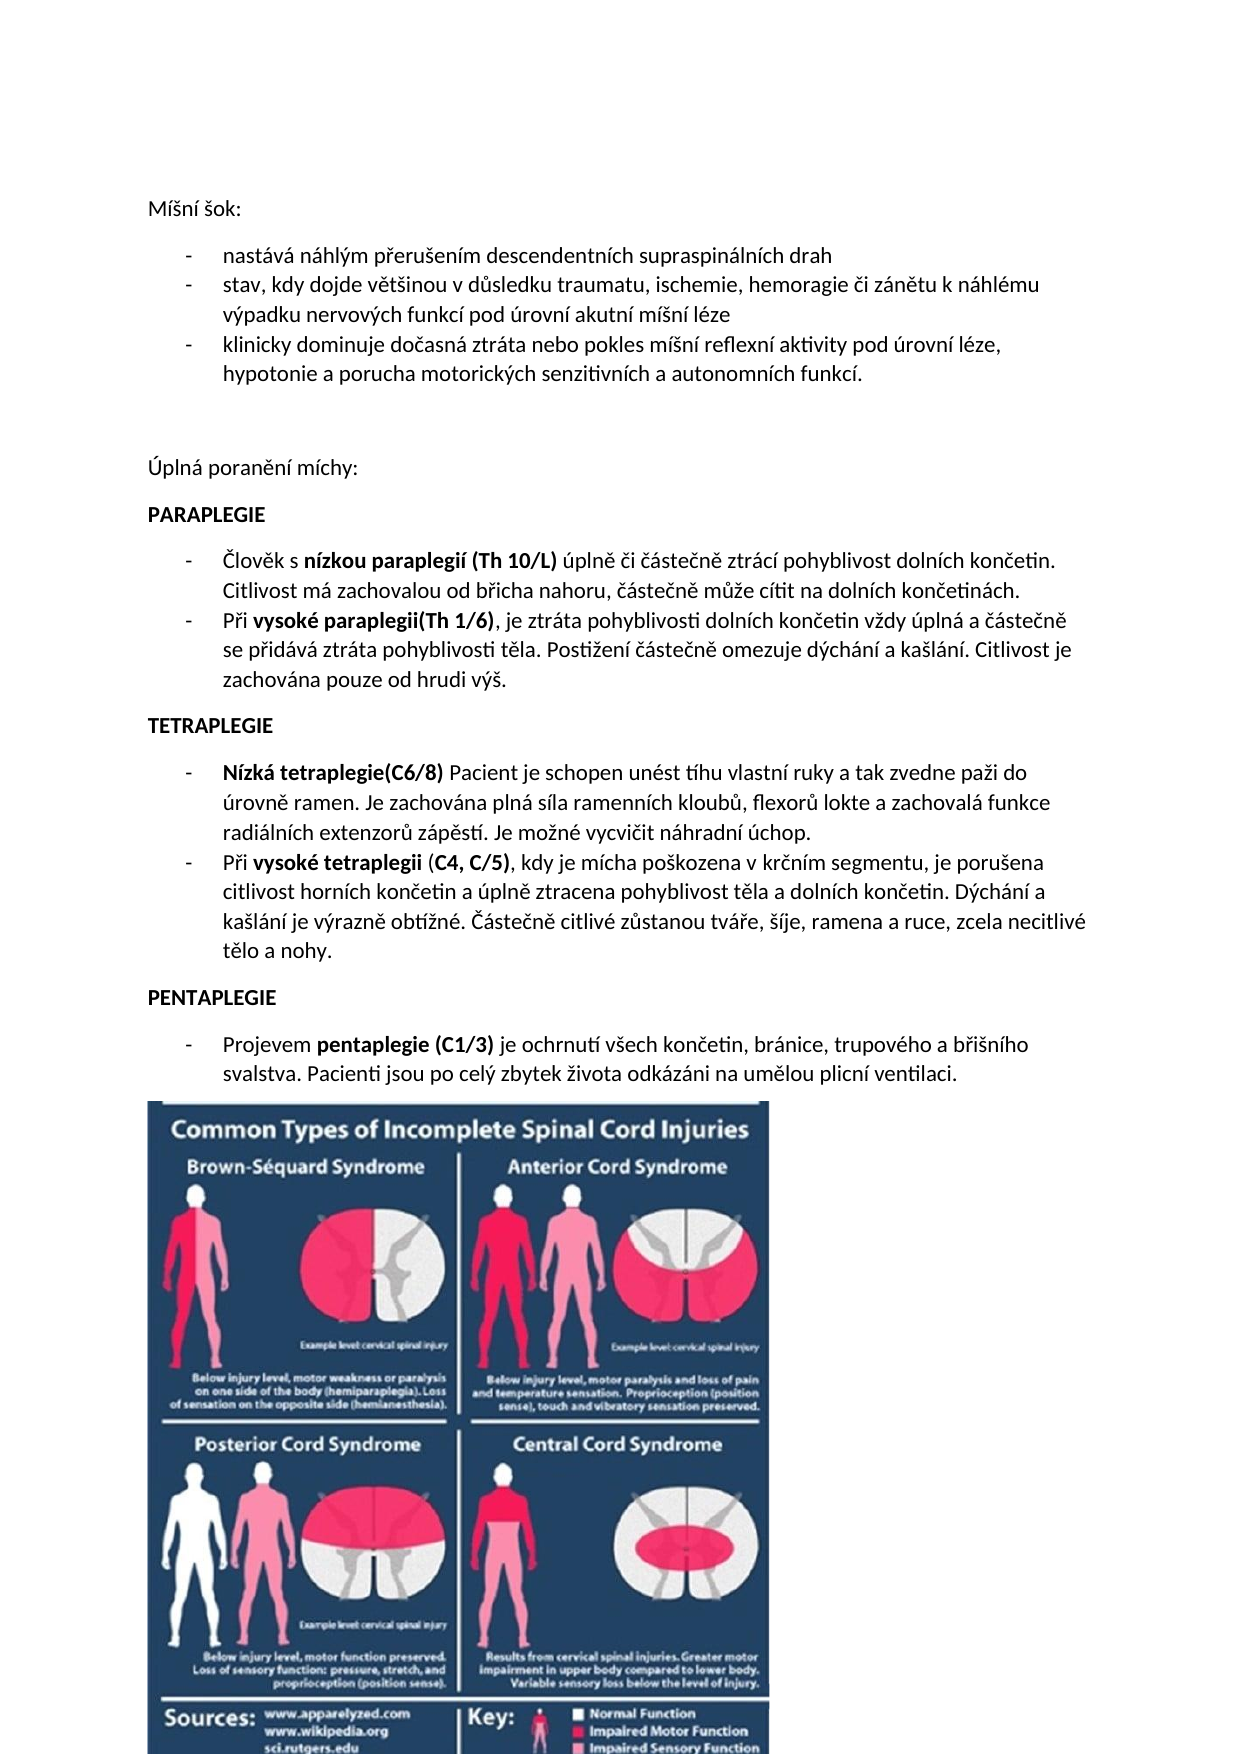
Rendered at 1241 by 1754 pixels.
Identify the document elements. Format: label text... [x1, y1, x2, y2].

list Projevem pentaplegie (C1/3) je ochrnutí všech končetin, bránice, trupového a břišního svalstva. Pacienti jsou po celý zbytek života odkázáni na umělou plicní ventilaci. [185, 1030, 1093, 1088]
text TETRAPLEGIE [148, 712, 1093, 740]
list Nízká tetraplegie(C6/8) Pacient je schopen unést tíhu vlastní ruky a tak zvedne paži do úrovně ramen. Je zachována plná síla ramenních kloubů, flexorů lokte a zachovalá funkce radiálních extenzorů zápěstí. Je možné vycvičit náhradní úchop. [185, 758, 1093, 846]
picture [147, 1101, 770, 1754]
text Úplná poranění míchy: [148, 453, 1093, 481]
list stav, kdy dojde většinou v důsledku traumatu, ischemie, hemoragie či zánětu k náhlému výpadku nervových funkcí pod úrovní akutní míšní léze [185, 271, 1093, 328]
text PARAPLEGIE [148, 500, 1093, 528]
text Míšní šok: [148, 194, 1093, 222]
list nastává náhlým přerušením descendentních supraspinálních drah [185, 241, 1093, 269]
text PENTAPLEGIE [148, 983, 1093, 1011]
list klinicky dominuje dočasná ztráta nebo pokles míšní reflexní aktivity pod úrovní léze, hypotonie a porucha motorických senzitivních a autonomních funkcí. [185, 330, 1093, 388]
list Člověk s nízkou paraplegií (Th 10/L) úplně či částečně ztrácí pohyblivost dolních končetin. Citlivost má zachovalou od břicha nahoru, částečně může cítit na dolních končetinách. [185, 547, 1093, 604]
list Při vysoké tetraplegii (C4, C/5), kdy je mícha poškozena v krčním segmentu, je porušena citlivost horních končetin a úplně ztracena pohyblivost těla a dolních končetin. Dýchání a kašlání je výrazně obtížné. Částečně citlivé zůstanou tváře, šíje, ramena a ruce, zcela necitlivé tělo a nohy. [185, 848, 1093, 965]
list Při vysoké paraplegii(Th 1/6), je ztráta pohyblivosti dolních končetin vždy úplná a částečně se přidává ztráta pohyblivosti těla. Postižení částečně omezuje dýchání a kašlání. Citlivost je zachována pouze od hrudi výš. [185, 606, 1093, 693]
